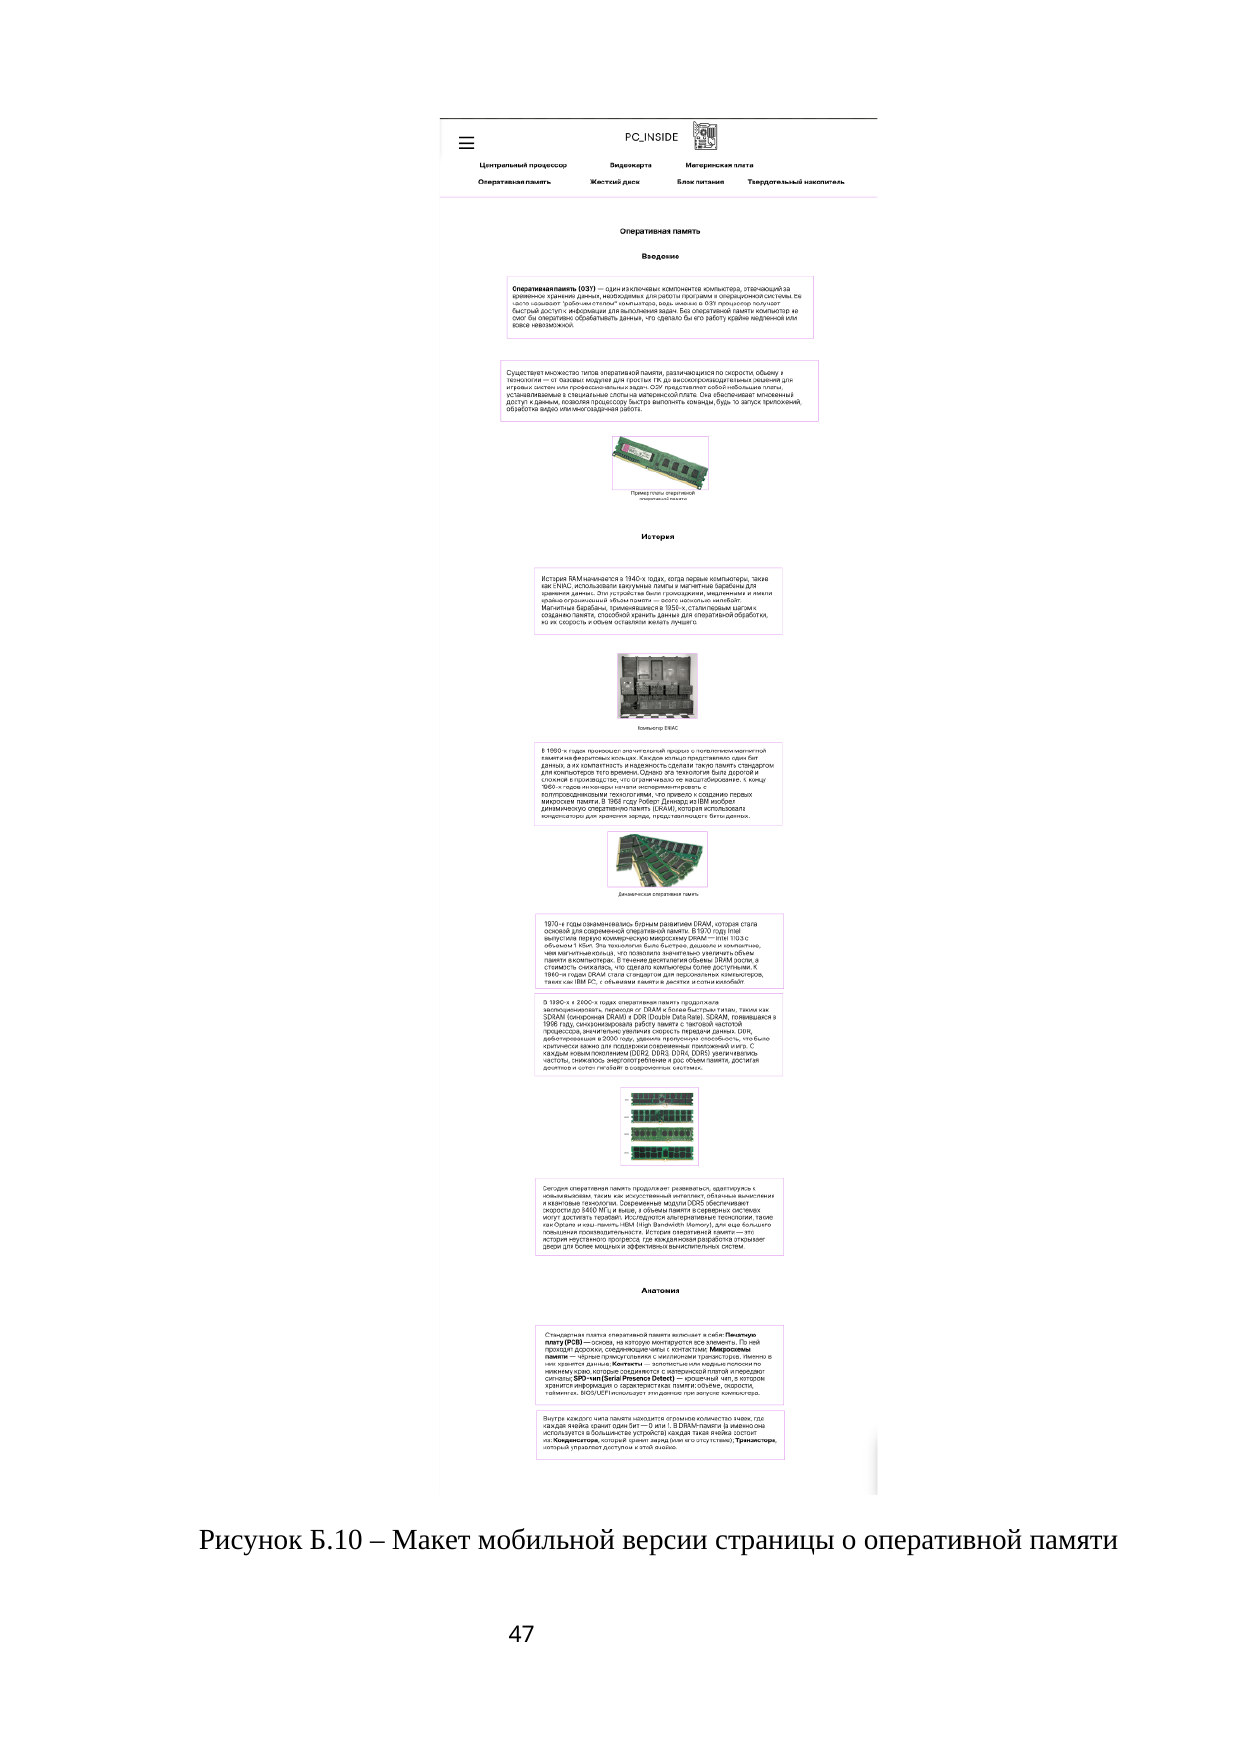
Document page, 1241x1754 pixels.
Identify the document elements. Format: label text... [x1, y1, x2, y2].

picture [439, 118, 878, 1495]
text Рисунок Б.10 – Макет мобильной версии страницы о оперативной памяти [136, 1522, 1181, 1556]
